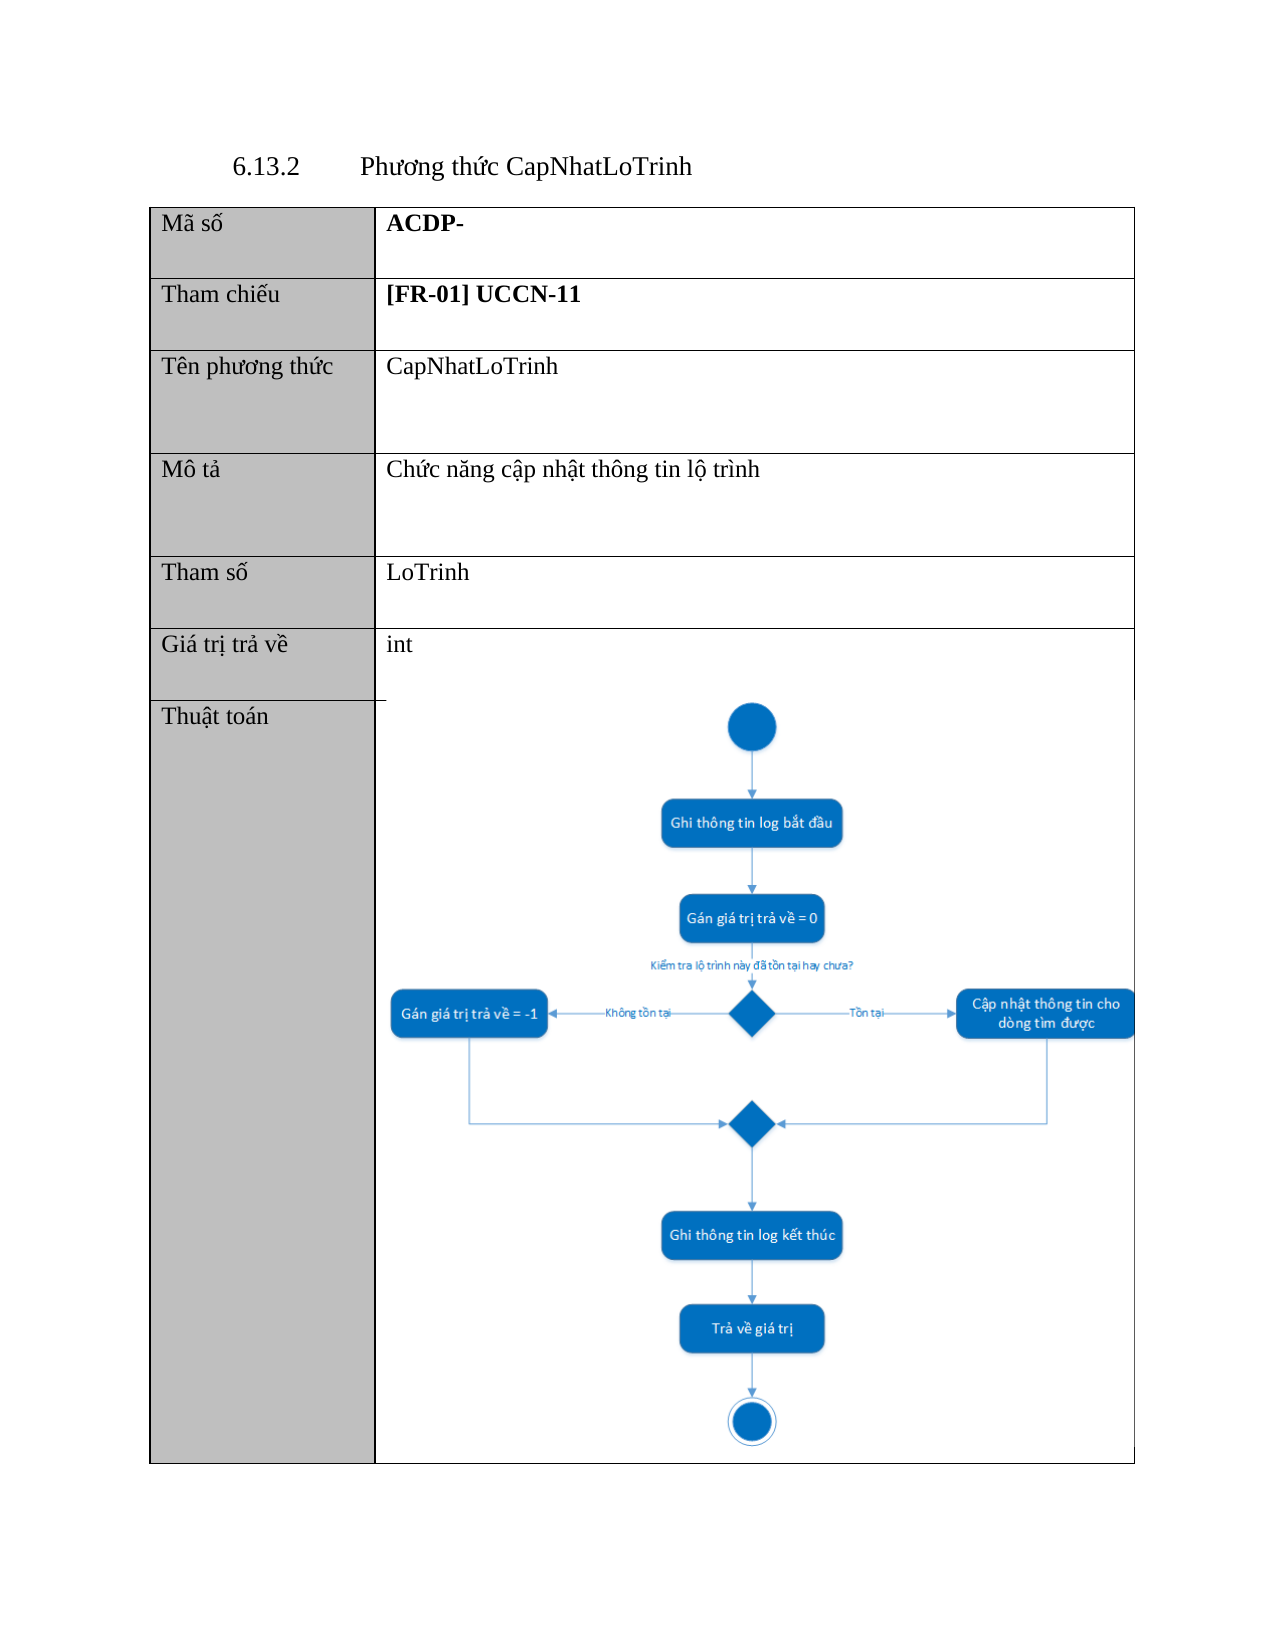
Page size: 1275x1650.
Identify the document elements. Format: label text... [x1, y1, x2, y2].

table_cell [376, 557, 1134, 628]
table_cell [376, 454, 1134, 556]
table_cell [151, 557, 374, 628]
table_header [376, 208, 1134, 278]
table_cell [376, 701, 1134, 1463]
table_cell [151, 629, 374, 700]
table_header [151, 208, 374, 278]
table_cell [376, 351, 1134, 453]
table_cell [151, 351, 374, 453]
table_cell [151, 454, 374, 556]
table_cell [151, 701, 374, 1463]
picture [386, 700, 1135, 1447]
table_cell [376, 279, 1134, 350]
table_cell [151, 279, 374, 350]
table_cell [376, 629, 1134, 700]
list Phương thức CapNhatLoTrinh [300, 150, 1125, 181]
